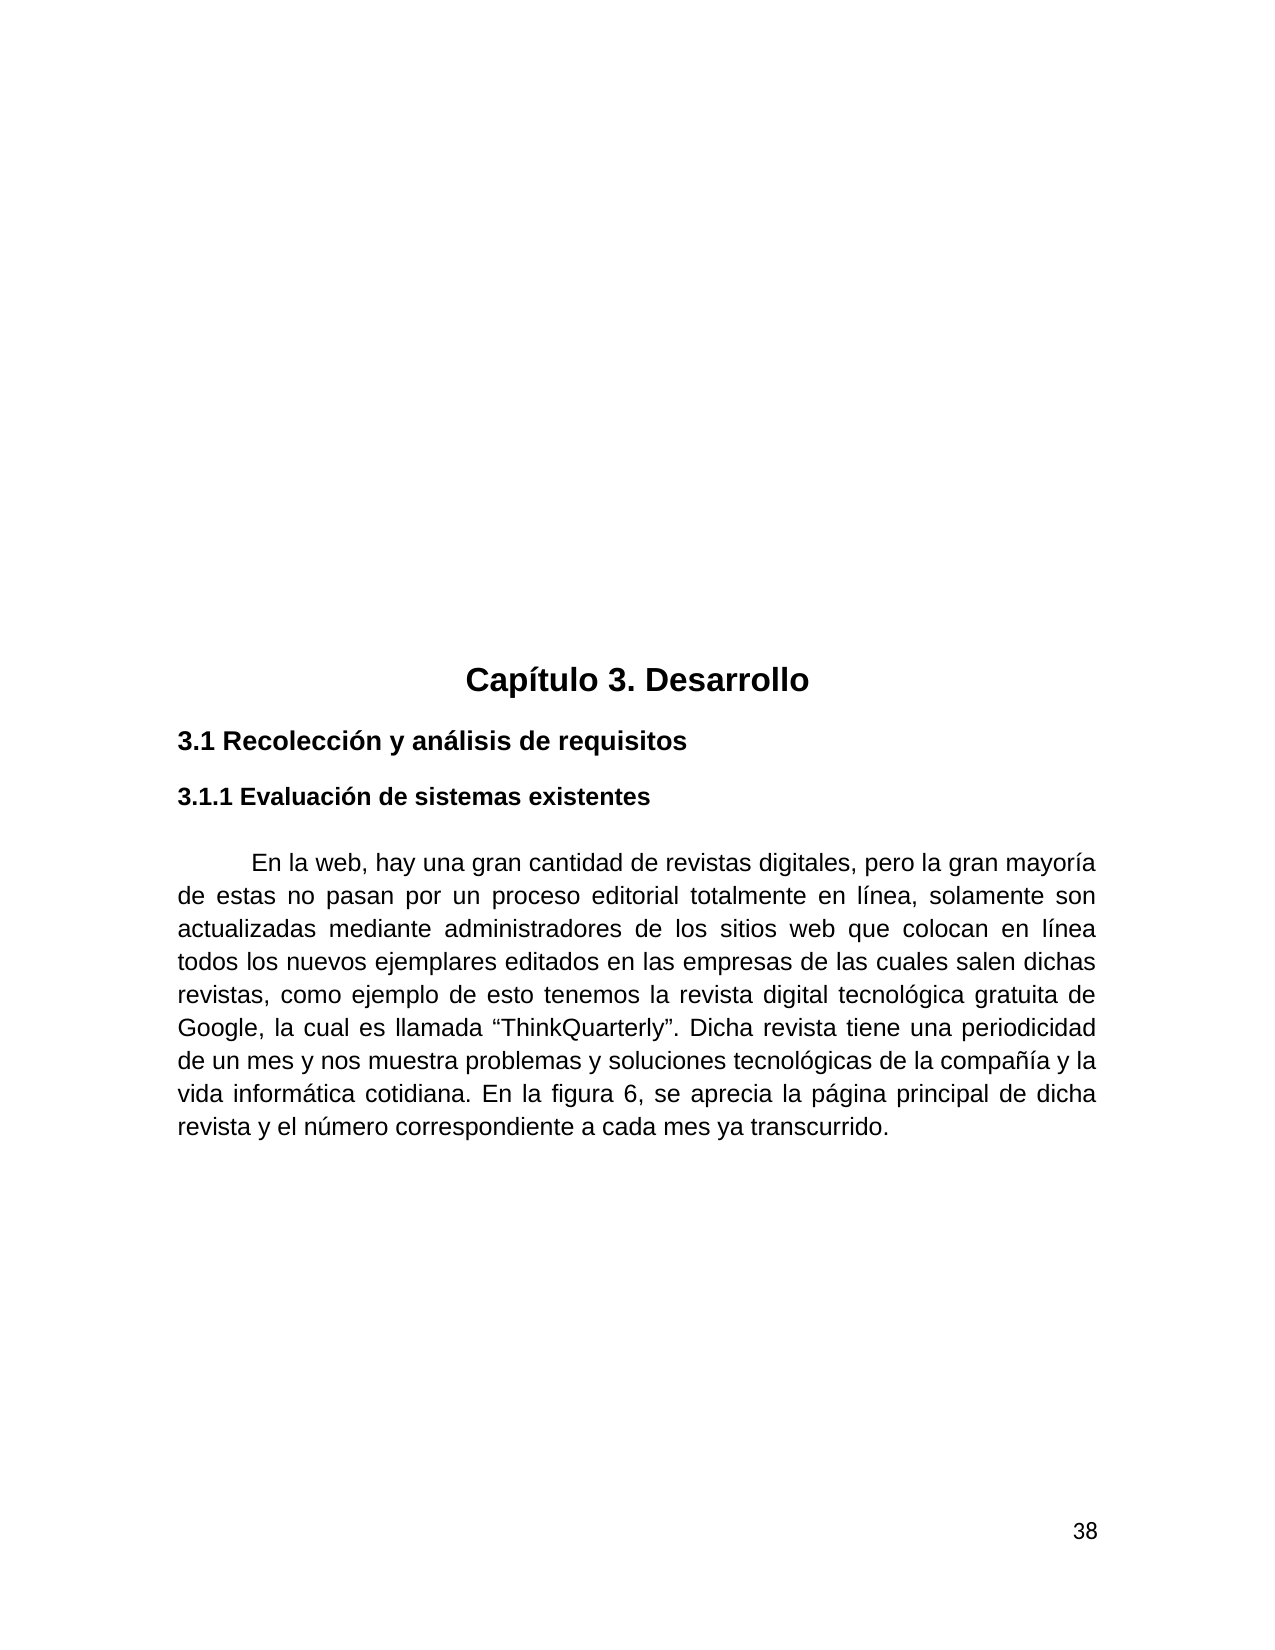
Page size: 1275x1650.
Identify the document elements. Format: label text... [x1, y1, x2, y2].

subtitle 3.1 Recolección y análisis de requisitos [177, 725, 1098, 756]
list En la web, hay una gran cantidad de revistas digitales, pero la gran mayoría de estas no pasan por un proceso editorial totalmente en línea, solamente son actualizadas mediante administradores de los sitios web que colocan en línea todos los nuevos ejemplares editados en las empresas de las cuales salen dichas revistas, como ejemplo de esto tenemos la revista digital tecnológica gratuita de Google, la cual es llamada “ThinkQuarterly”. Dicha revista tiene una periodicidad de un mes y nos muestra problemas y soluciones tecnológicas de la compañía y la vida informática cotidiana. En la figura 6, se aprecia la página principal de dicha revista y el número correspondiente a cada mes ya transcurrido. [177, 848, 1098, 1141]
subtitle Capítulo 3. Desarrollo [177, 660, 1098, 698]
subtitle 3.1.1 Evaluación de sistemas existentes [177, 782, 1098, 810]
